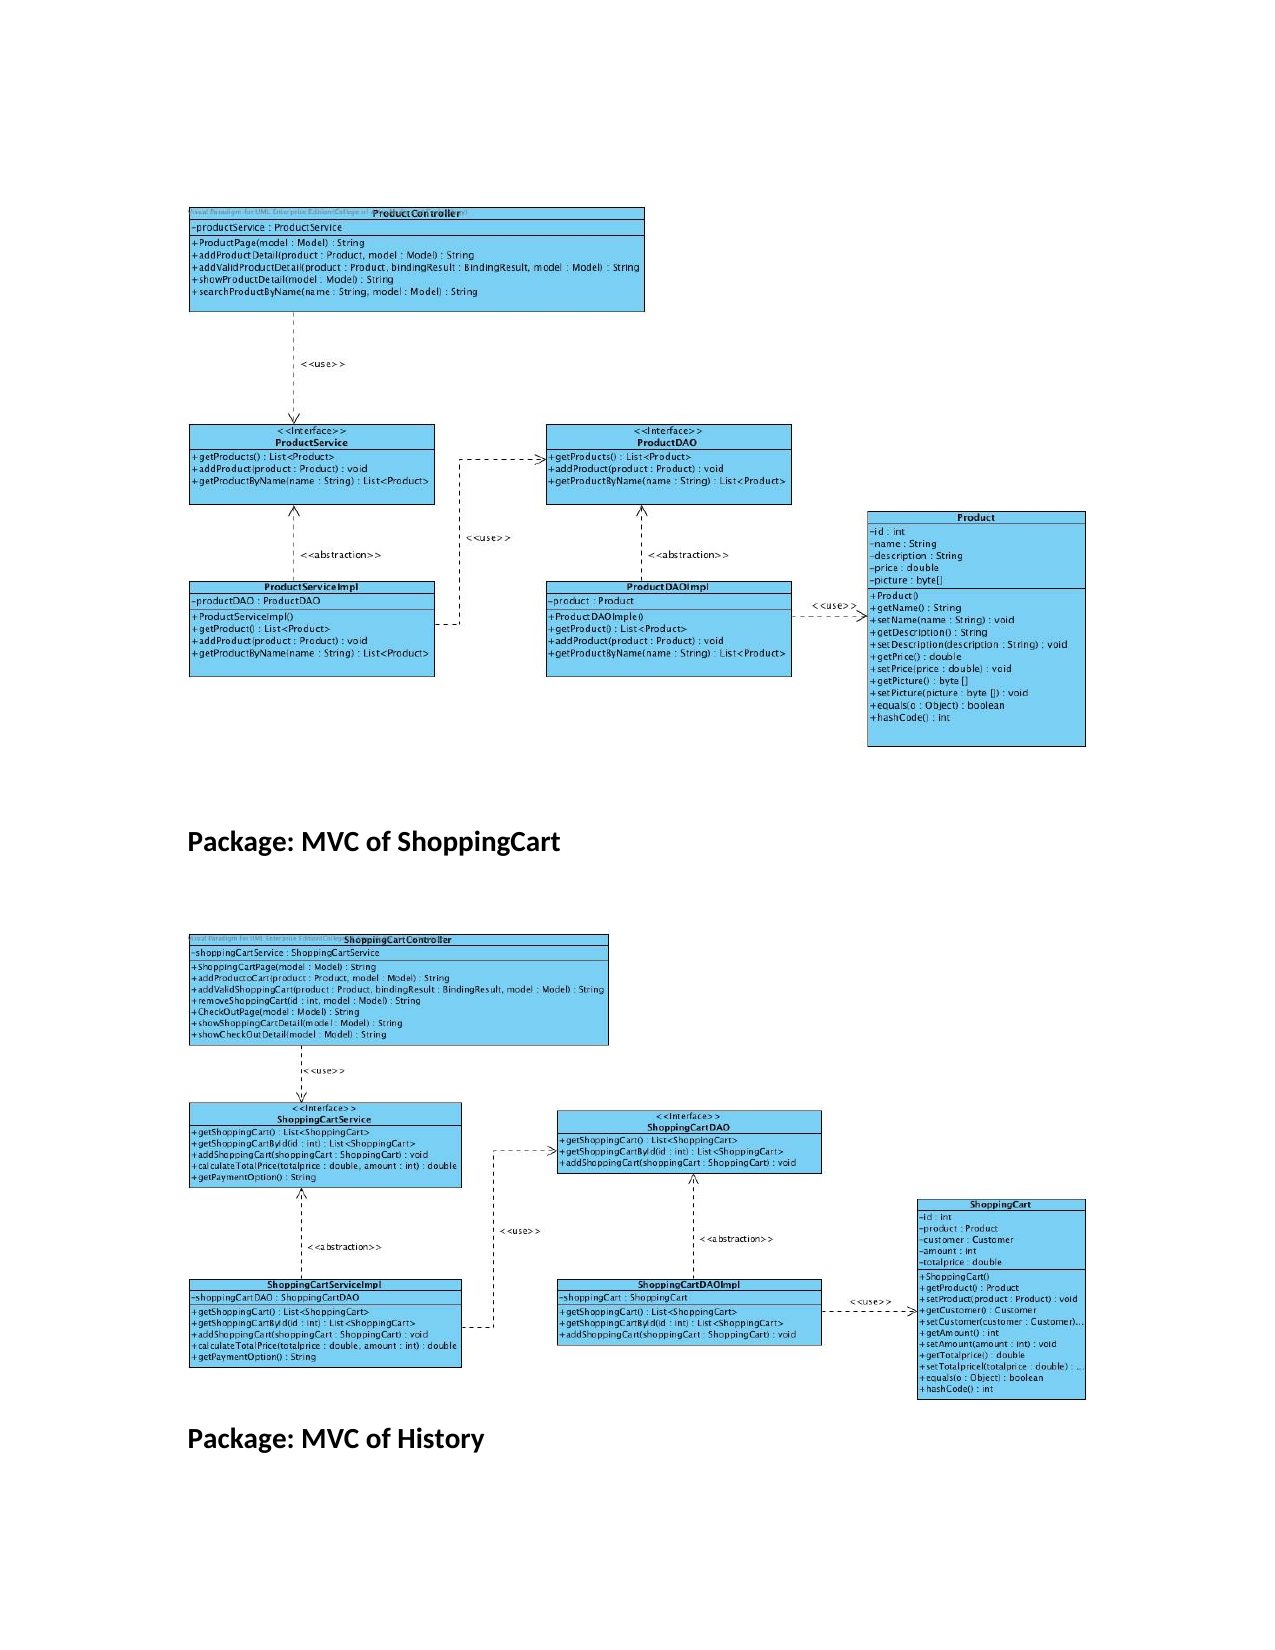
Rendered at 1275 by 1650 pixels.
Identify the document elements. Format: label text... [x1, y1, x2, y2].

text Package: MVC of ShoppingCart [187, 823, 1087, 858]
text Package: MVC of History [187, 1420, 1087, 1456]
picture [187, 205, 1088, 749]
picture [187, 933, 1088, 1402]
